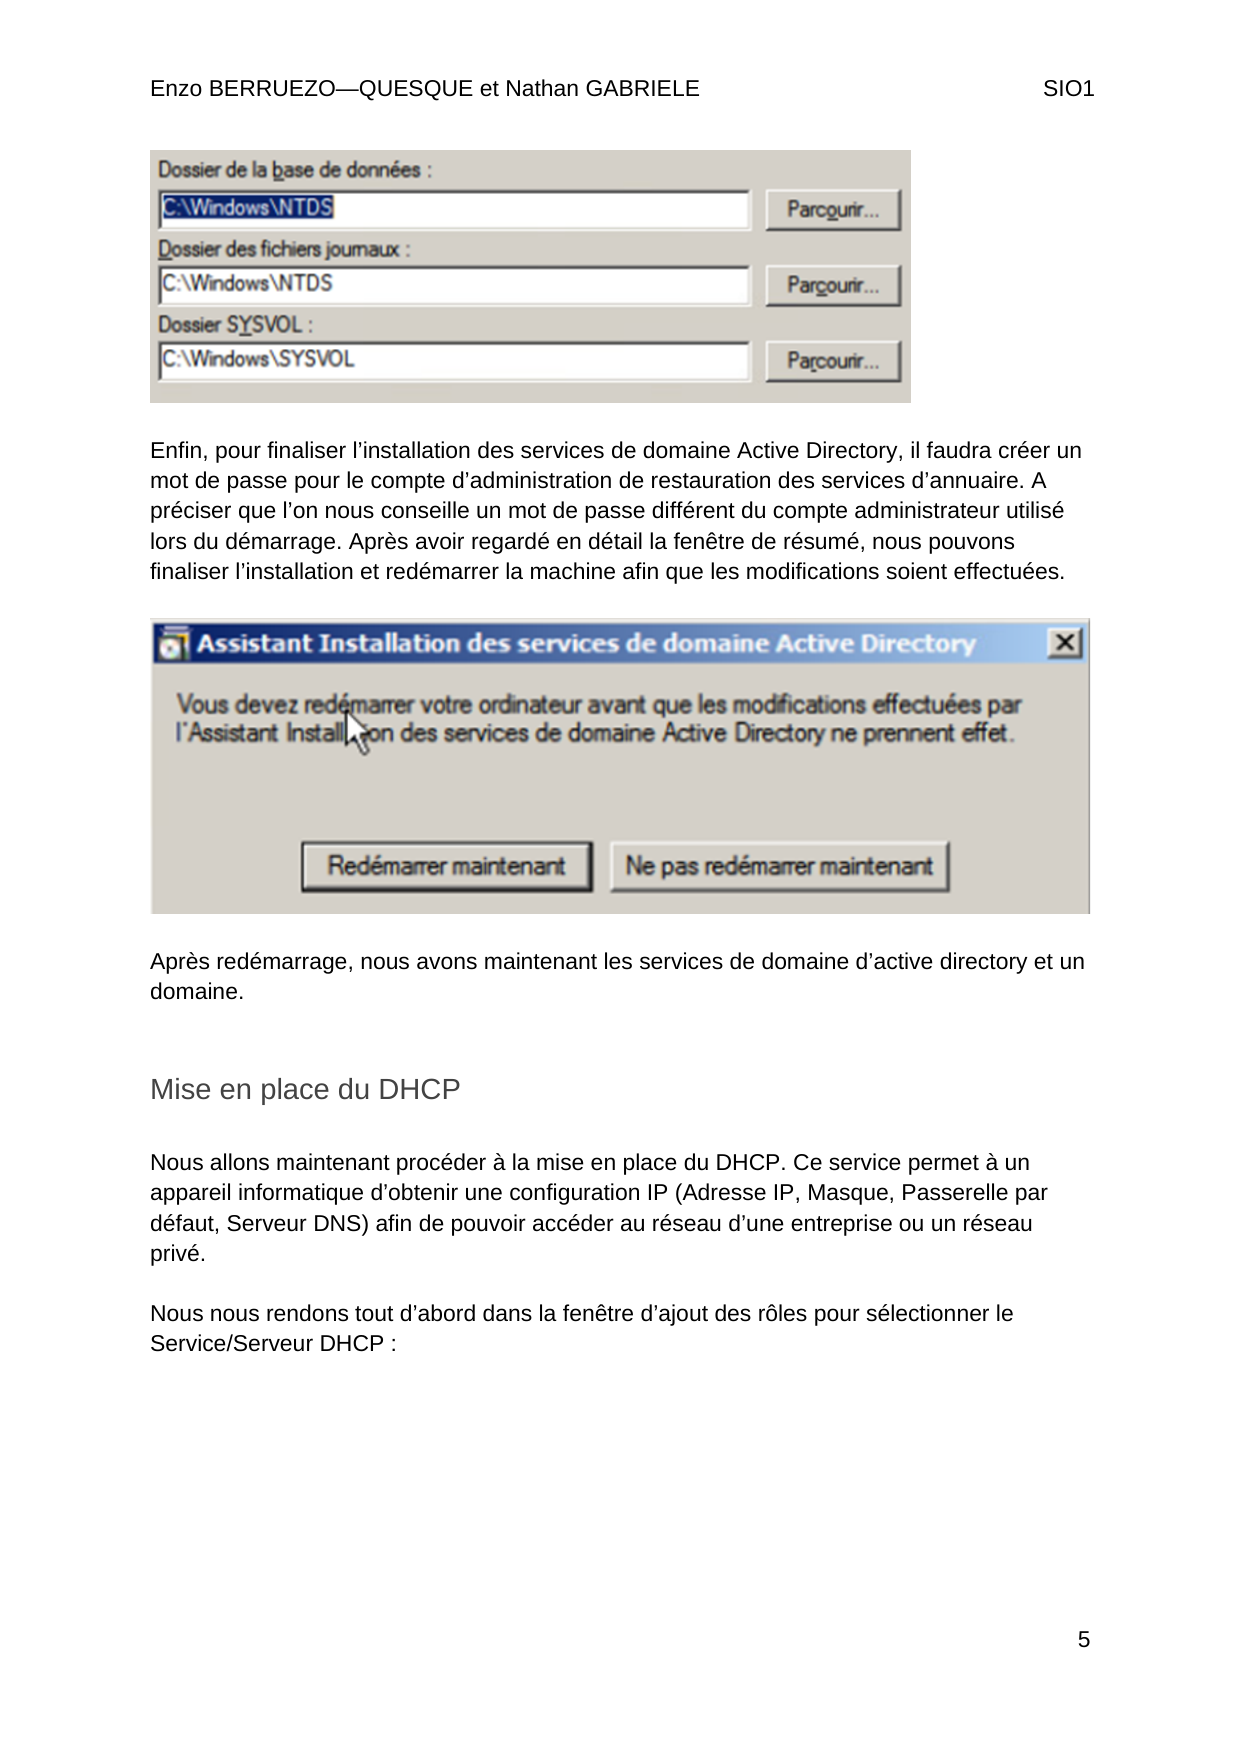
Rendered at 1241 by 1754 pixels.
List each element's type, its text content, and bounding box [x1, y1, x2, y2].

subtitle Mise en place du DHCP [150, 1072, 1090, 1106]
text Nous allons maintenant procéder à la mise en place du DHCP. Ce service permet à un appareil informatique d’obtenir une configuration IP (Adresse IP, Masque, Passerelle par défaut, Serveur DNS) afin de pouvoir accéder au réseau d’une entreprise ou un réseau privé. [150, 1149, 1090, 1266]
picture [150, 618, 1091, 914]
picture [150, 150, 911, 403]
text Nous nous rendons tout d’abord dans la fenêtre d’ajout des rôles pour sélectionner le Service/Serveur DHCP : [150, 1300, 1090, 1357]
text Enfin, pour finaliser l’installation des services de domaine Active Directory, il faudra créer un mot de passe pour le compte d’administration de restauration des services d’annuaire. A préciser que l’on nous conseille un mot de passe différent du compte administrateur utilisé lors du démarrage. Après avoir regardé en détail la fenêtre de résumé, nous pouvons finaliser l’installation et redémarrer la machine afin que les modifications soient effectuées. [150, 437, 1090, 584]
text Après redémarrage, nous avons maintenant les services de domaine d’active directory et un domaine. [150, 948, 1090, 1005]
